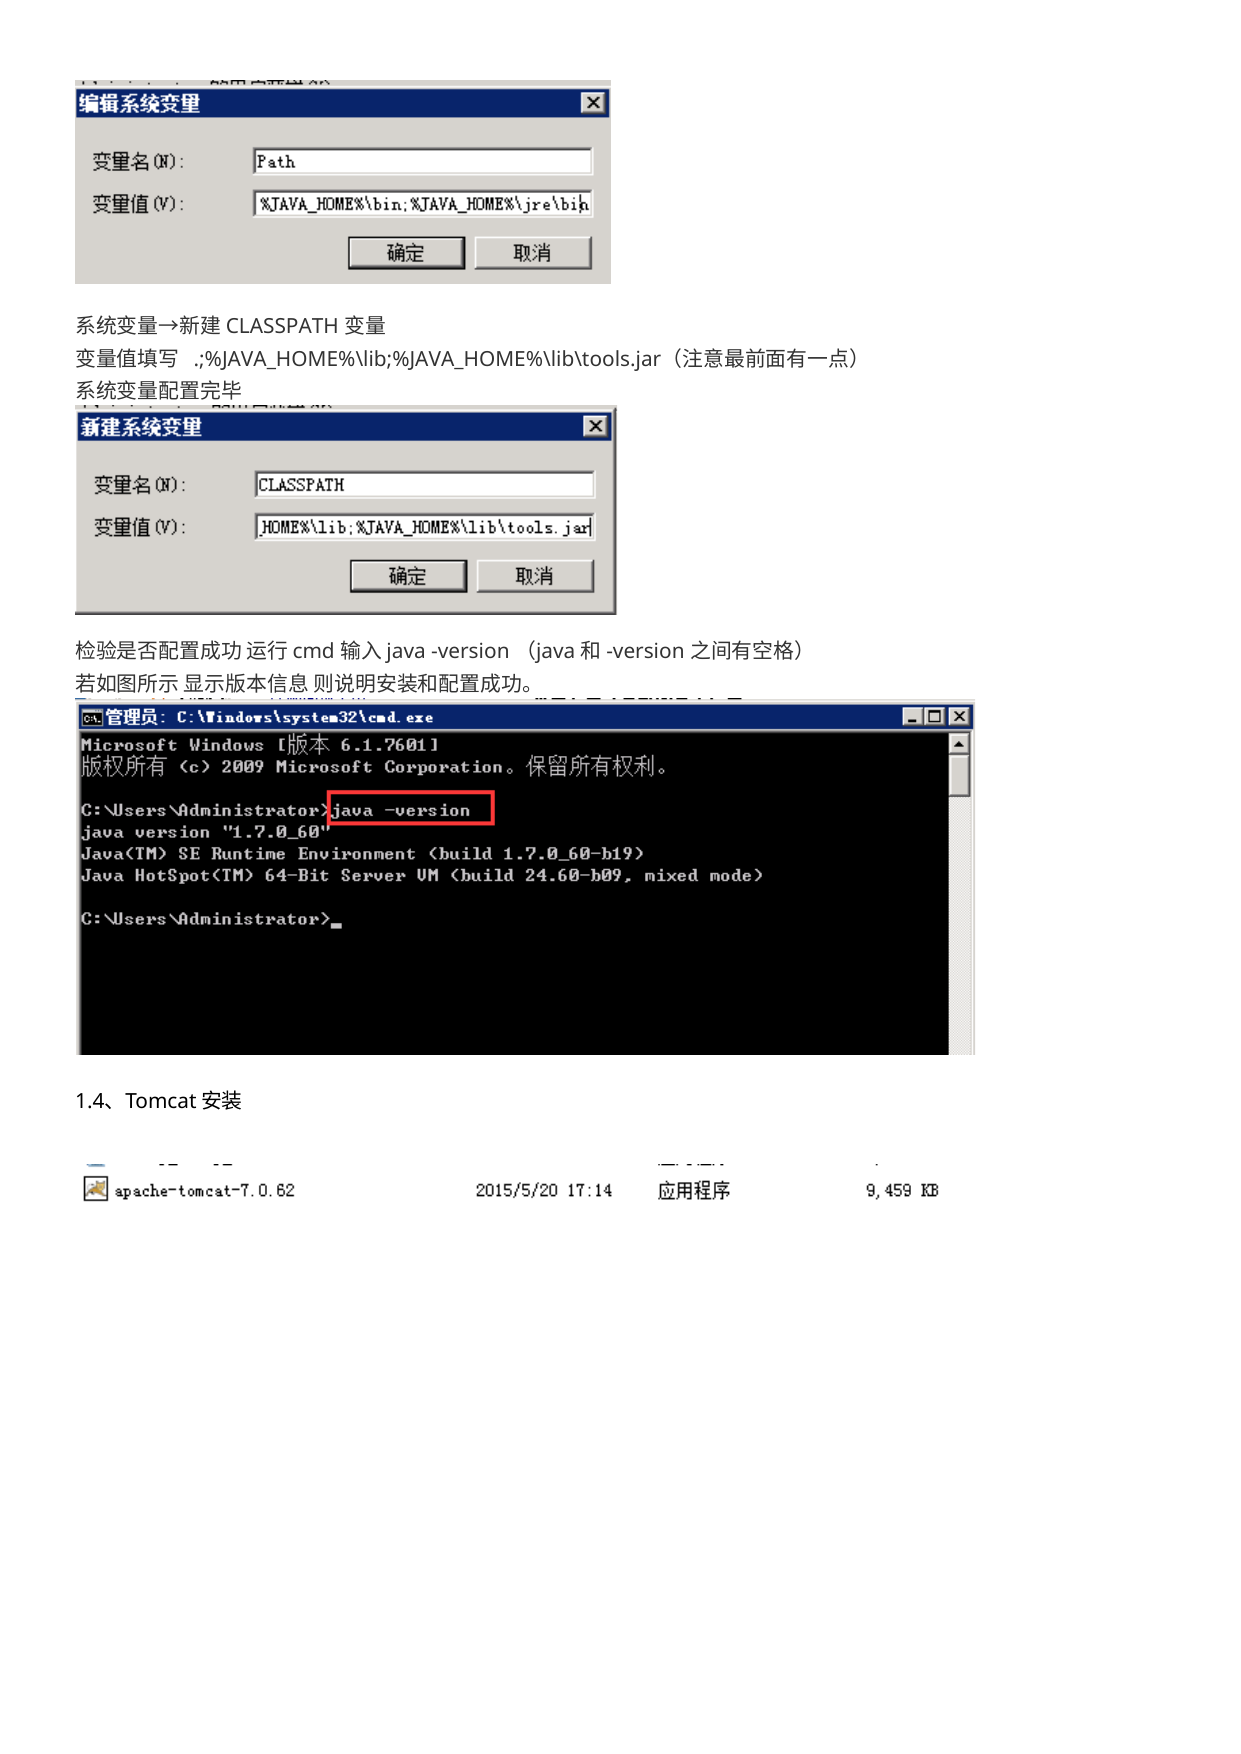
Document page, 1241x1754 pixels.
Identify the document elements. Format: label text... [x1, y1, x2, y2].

picture [75, 405, 618, 615]
picture [75, 80, 611, 284]
text 系统变量配置完毕 [75, 373, 1165, 406]
text 检验是否配置成功 运行cmd 输入 java -version （java 和 -version 之间有空格） [75, 633, 1165, 666]
subtitle 1.4、Tomcat安装 [75, 1083, 1165, 1115]
text 系统变量→新建 CLASSPATH 变量 [75, 308, 1165, 341]
text 变量值填写 .;%JAVA_HOME%\lib;%JAVA_HOME%\lib\tools.jar（注意最前面有一点） [75, 341, 1165, 373]
picture [75, 1164, 976, 1209]
text 若如图所示 显示版本信息 则说明安装和配置成功。 [75, 666, 1165, 698]
picture [75, 698, 976, 1055]
